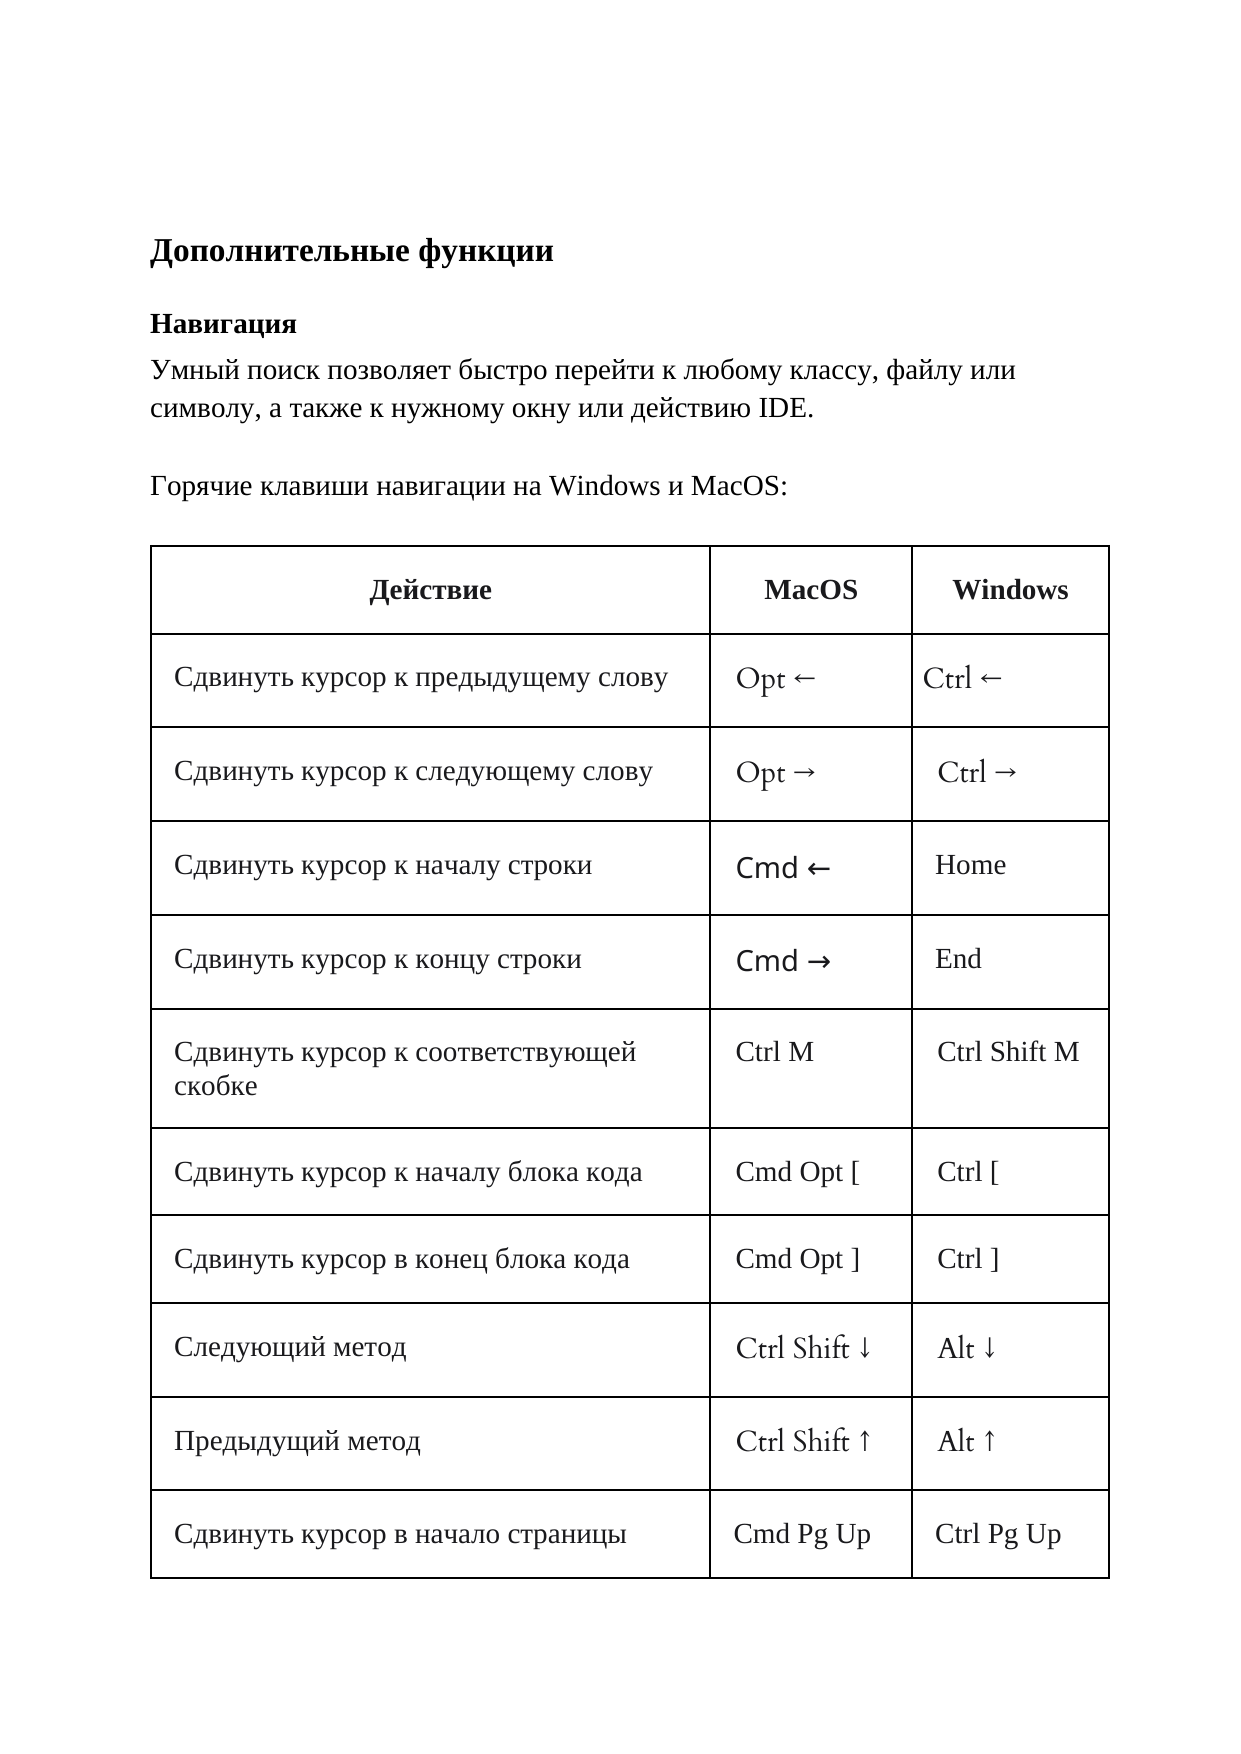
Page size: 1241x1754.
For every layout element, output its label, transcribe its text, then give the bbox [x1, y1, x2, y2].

table_cell Предыдущий метод [152, 1398, 709, 1489]
table_cell Ctrl Shift ↑ [711, 1398, 911, 1489]
table_cell Ctrl → [913, 728, 1108, 820]
table_cell Alt ↓ [913, 1304, 1108, 1396]
subtitle Навигация [150, 306, 1090, 339]
table_header Действие [152, 547, 709, 632]
table_cell Ctrl Shift ↓ [711, 1304, 911, 1396]
text Умный поиск позволяет быстро перейти к любому классу, файлу или символу, а также к нужному окну или действию IDE. [150, 352, 1090, 424]
table_cell Сmd Opt [ [711, 1129, 911, 1214]
table_cell Сmd Opt ] [711, 1216, 911, 1302]
table_header MacOS [711, 547, 911, 632]
table_cell Сmd → [711, 916, 911, 1007]
table_cell Сдвинуть курсор к следующему слову [152, 728, 709, 820]
table_cell Сдвинуть курсор в конец блока кода [152, 1216, 709, 1302]
table_cell Сдвинуть курсор к соответствующей скобке [152, 1010, 709, 1127]
table_cell Opt ← [711, 635, 911, 726]
table_cell End [913, 916, 1108, 1007]
table_cell Ctrl M [711, 1010, 911, 1127]
table_cell Сдвинуть курсор к началу блока кода [152, 1129, 709, 1214]
table_cell Сдвинуть курсор к началу строки [152, 822, 709, 914]
table_cell Сmd ← [711, 822, 911, 914]
table_cell Home [913, 822, 1108, 914]
table_cell Opt → [711, 728, 911, 820]
table_cell Сдвинуть курсор к концу строки [152, 916, 709, 1007]
table_cell Следующий метод [152, 1304, 709, 1396]
table_cell Ctrl ← [913, 635, 1108, 726]
table_header Windows [913, 547, 1108, 632]
table_cell Сmd Pg Up [711, 1491, 911, 1577]
table_cell Сдвинуть курсор в начало страницы [152, 1491, 709, 1577]
table_cell Ctrl [ [913, 1129, 1108, 1214]
table_cell Ctrl ] [913, 1216, 1108, 1302]
table_cell Ctrl Shift M [913, 1010, 1108, 1127]
subtitle Дополнительные функции [150, 230, 1090, 268]
text Горячие клавиши навигации на Windows и MacOS: [150, 468, 1090, 501]
table_cell Ctrl Pg Up [913, 1491, 1108, 1577]
table_cell Alt ↑ [913, 1398, 1108, 1489]
table_cell Сдвинуть курсор к предыдущему слову [152, 635, 709, 726]
